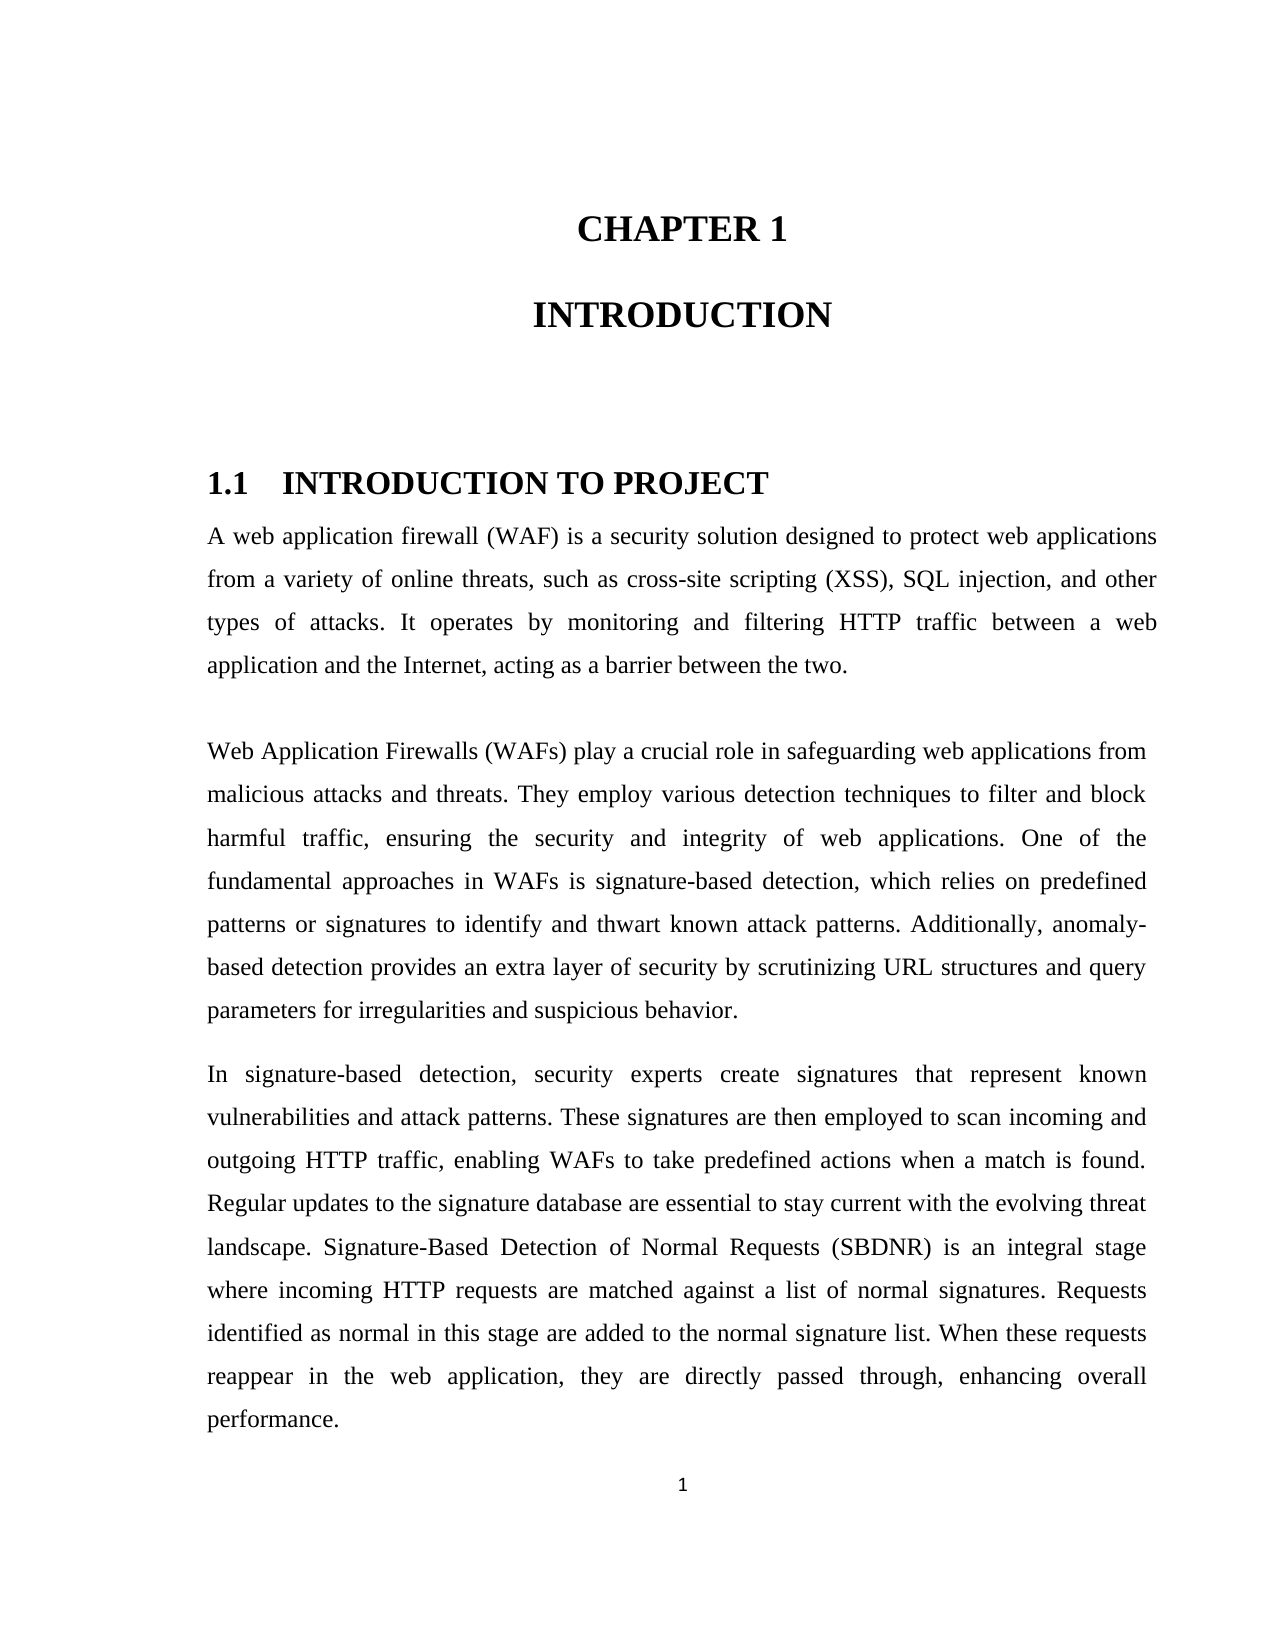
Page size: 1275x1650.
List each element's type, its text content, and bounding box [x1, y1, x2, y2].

text INTRODUCTION [207, 292, 1158, 335]
text CHAPTER 1 [207, 207, 1158, 250]
text 1.1 INTRODUCTION TO PROJECT [207, 463, 1158, 502]
text A web application firewall (WAF) is a security solution designed to protect web applications from a variety of online threats, such as cross-site scripting (XSS), SQL injection, and other types of attacks. It operates by monitoring and filtering HTTP traffic between a web application and the Internet, acting as a barrier between the two. [207, 521, 1158, 679]
text In signature-based detection, security experts create signatures that represent known vulnerabilities and attack patterns. These signatures are then employed to scan incoming and outgoing HTTP traffic, enabling WAFs to take predefined actions when a match is found. Regular updates to the signature database are essential to stay current with the evolving threat landscape. Signature-Based Detection of Normal Requests (SBDNR) is an integral stage where incoming HTTP requests are matched against a list of normal signatures. Requests identified as normal in this stage are added to the normal signature list. When these requests reappear in the web application, they are directly passed through, enhancing overall performance. [207, 1059, 1148, 1433]
text Web Application Firewalls (WAFs) play a crucial role in safeguarding web applications from malicious attacks and threats. They employ various detection techniques to filter and block harmful traffic, ensuring the security and integrity of web applications. One of the fundamental approaches in WAFs is signature-based detection, which relies on predefined patterns or signatures to identify and thwart known attack patterns. Additionally, anomaly-based detection provides an extra layer of security by scrutinizing URL structures and query parameters for irregularities and suspicious behavior. [207, 736, 1148, 1024]
